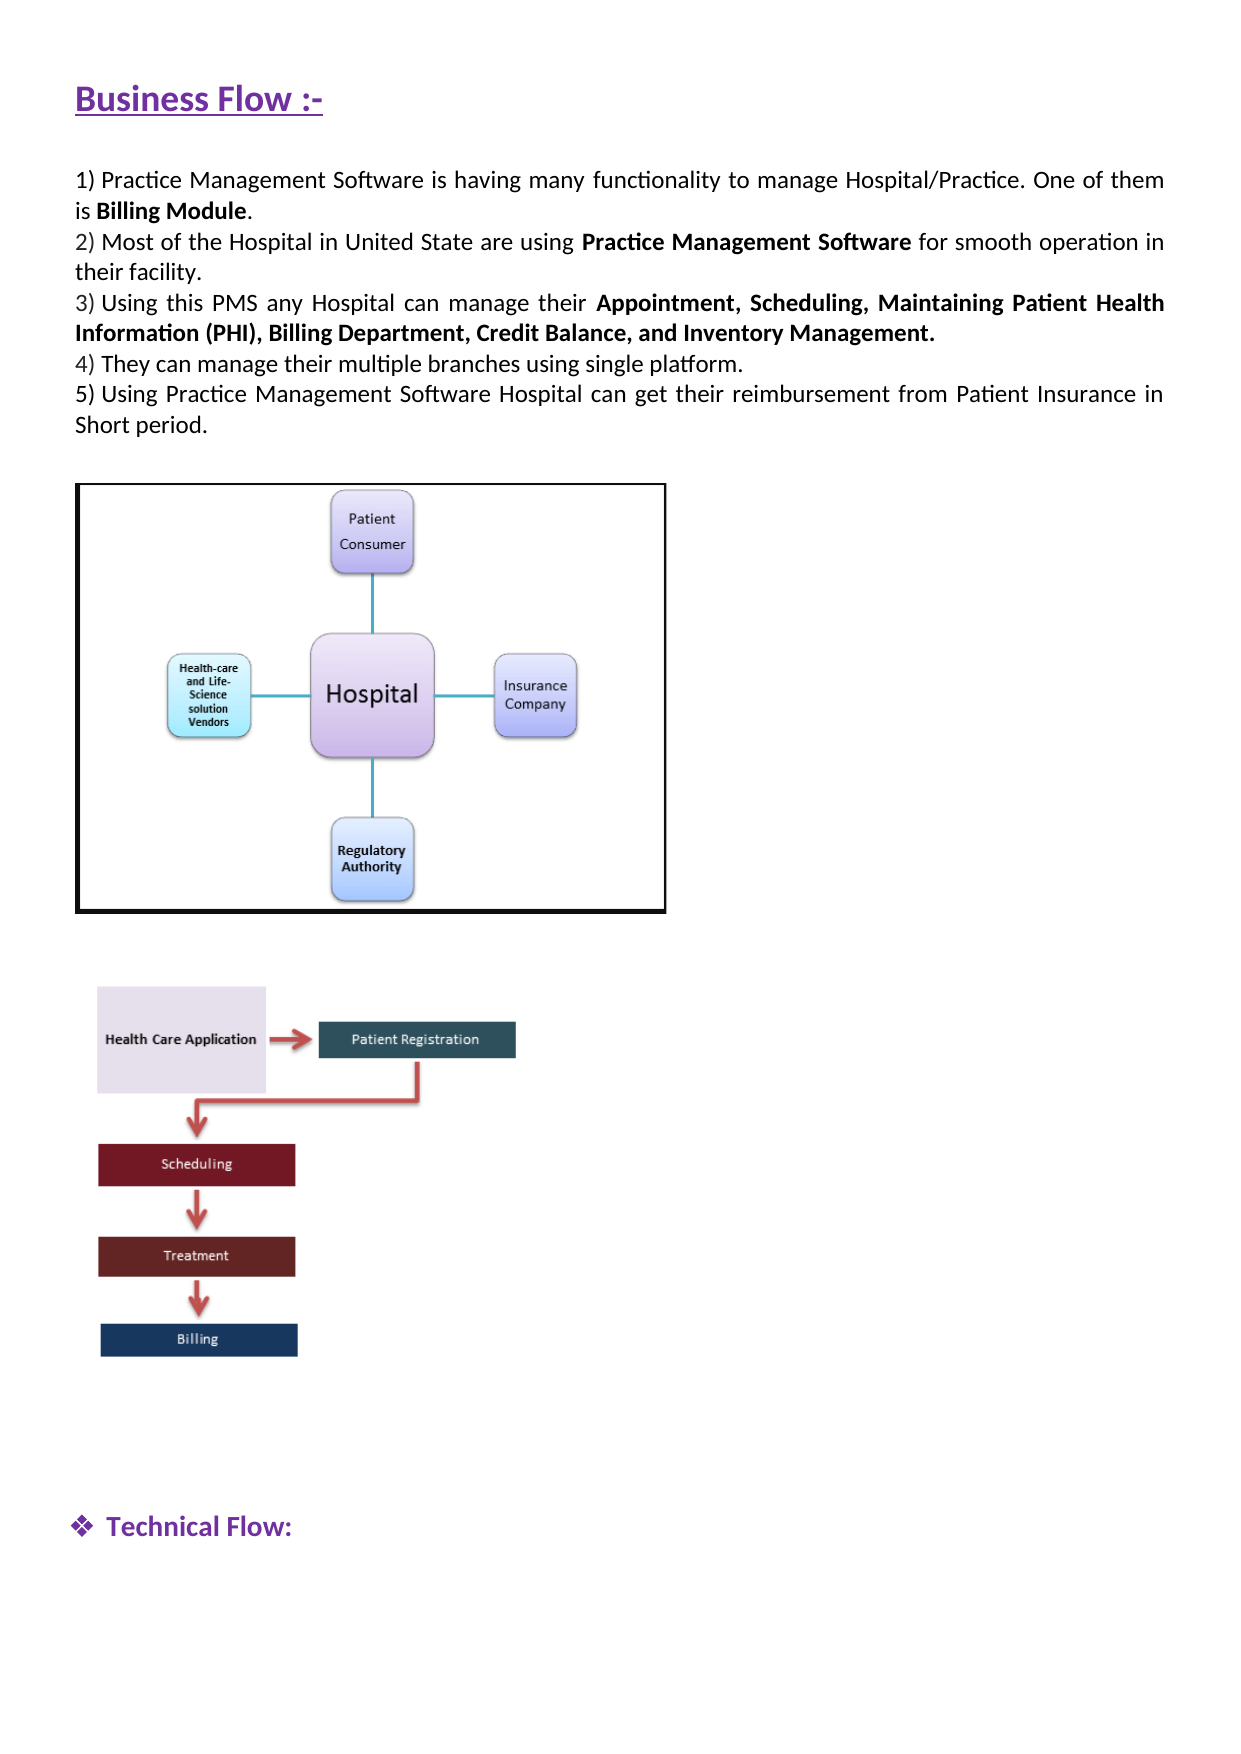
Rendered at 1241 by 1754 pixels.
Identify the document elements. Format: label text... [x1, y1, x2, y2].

list They can manage their multiple branches using single platform. [75, 348, 1165, 378]
picture [75, 483, 667, 914]
list Technical Flow: [69, 1508, 1165, 1543]
list Using Practice Management Software Hospital can get their reimbursement from Patient Insurance in Short period. [75, 378, 1165, 439]
list Using this PMS any Hospital can manage their Appointment, Scheduling, Maintaining Patient Health Information (PHI), Billing Department, Credit Balance, and Inventory Management. [75, 287, 1165, 348]
list Practice Management Software is having many functionality to manage Hospital/Practice. One of them is Billing Module. [75, 164, 1165, 226]
list Most of the Hospital in United State are using Practice Management Software for smooth operation in their facility. [75, 226, 1165, 287]
picture [75, 957, 537, 1392]
text Business Flow :- [75, 75, 1165, 121]
